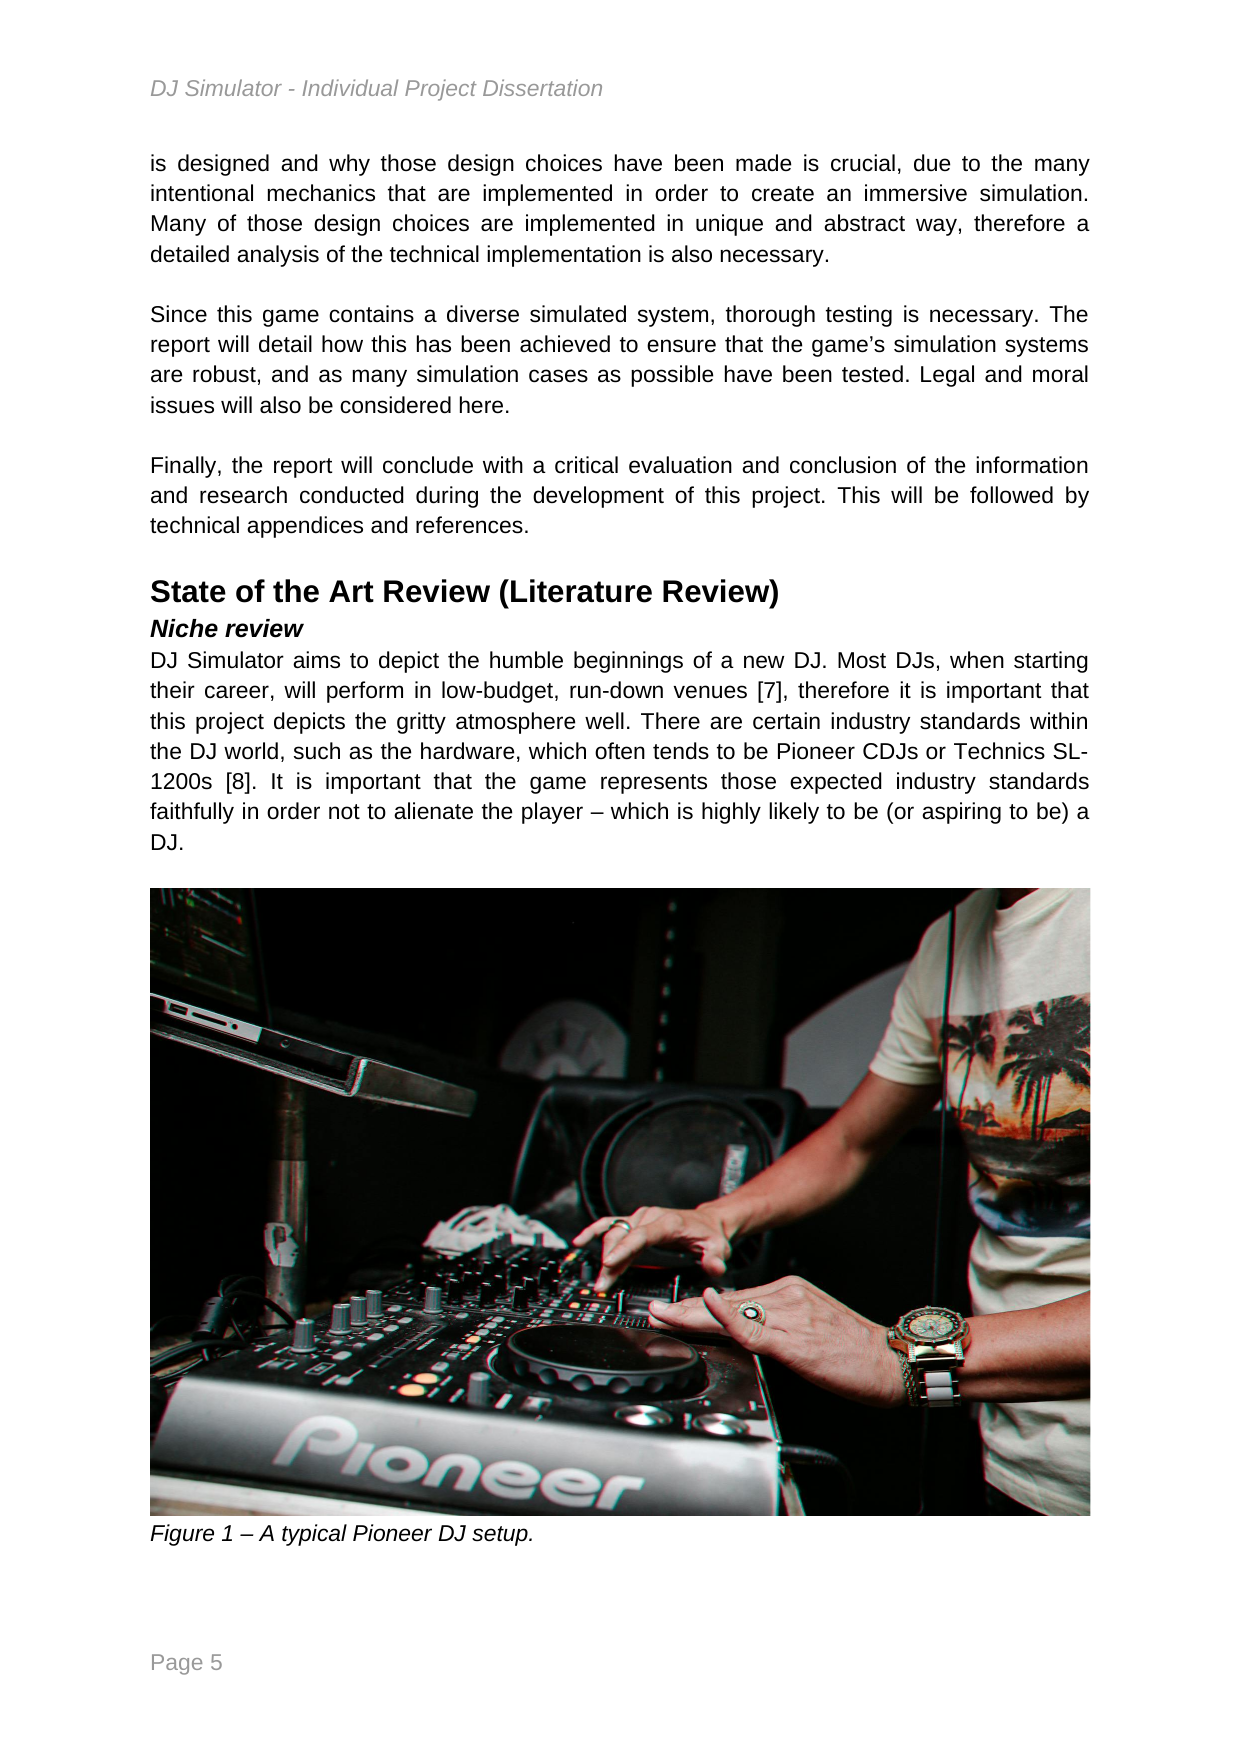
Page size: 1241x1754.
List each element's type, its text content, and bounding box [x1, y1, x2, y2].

text Finally, the report will conclude with a critical evaluation and conclusion of the information and research conducted during the development of this project. This will be followed by technical appendices and references. [150, 452, 1090, 539]
subtitle Niche review [150, 614, 1090, 643]
picture [150, 888, 1091, 1516]
text Since this game contains a diverse simulated system, thorough testing is necessary. The report will detail how this has been achieved to ensure that the game’s simulation systems are robust, and as many simulation cases as possible have been tested. Legal and moral issues will also be considered here. [150, 301, 1090, 418]
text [150, 150, 1090, 267]
text DJ Simulator aims to depict the humble beginnings of a new DJ. Most DJs, when starting their career, will perform in low-budget, run-down venues [7], therefore it is important that this project depicts the gritty atmosphere well. There are certain industry standards within the DJ world, such as the hardware, which often tends to be Pioneer CDJs or Technics SL-1200s [8]. It is important that the game represents those expected industry standards faithfully in order not to alienate the player – which is highly likely to be (or aspiring to be) a DJ. [150, 647, 1090, 855]
text Figure 1 – A typical Pioneer DJ setup. [150, 1519, 1090, 1546]
subtitle State of the Art Review (Literature Review) [150, 573, 1090, 609]
